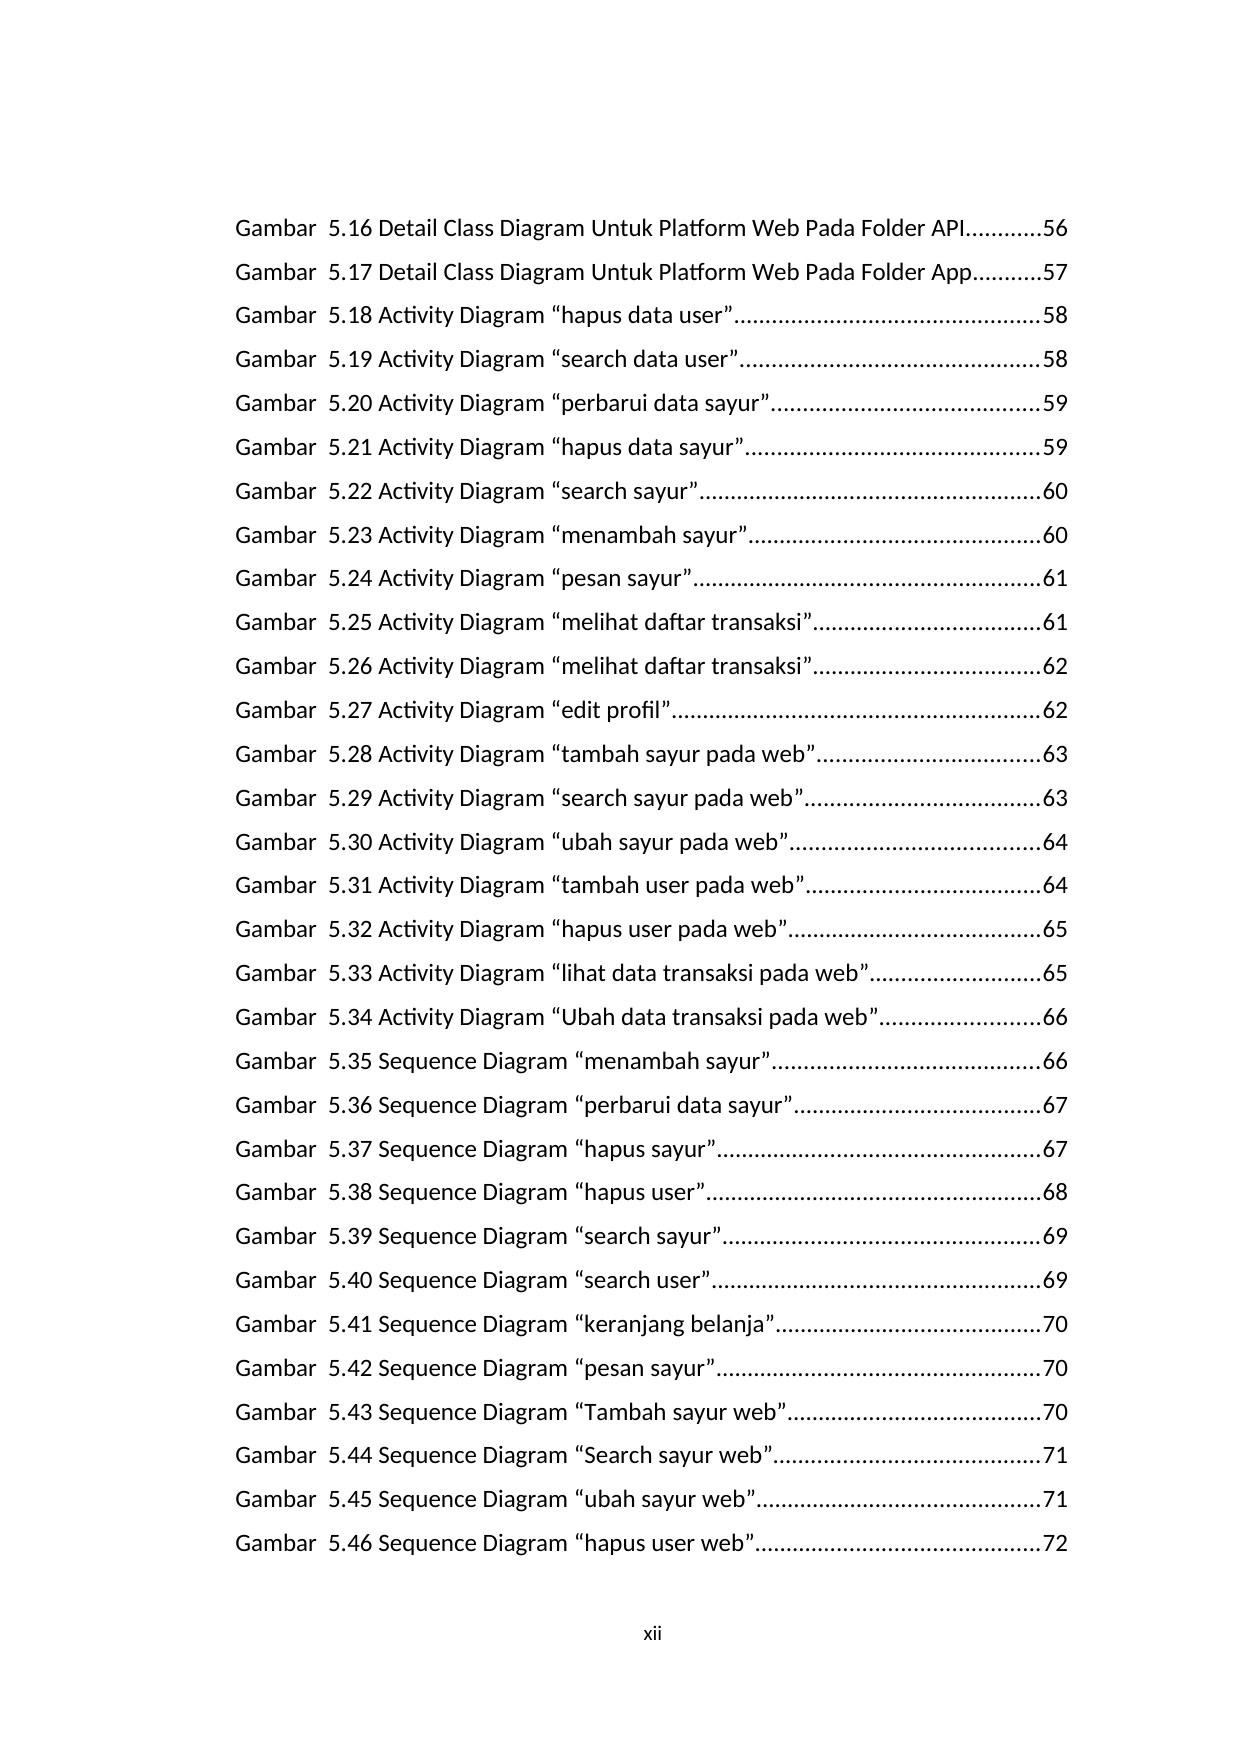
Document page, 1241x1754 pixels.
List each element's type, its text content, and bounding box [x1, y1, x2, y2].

text Gambar 5.23 Activity Diagram “menambah sayur” 60 [235, 519, 1069, 549]
text Gambar 5.16 Detail Class Diagram Untuk Platform Web Pada Folder API 56 [235, 212, 1069, 242]
text Gambar 5.25 Activity Diagram “melihat daftar transaksi” 61 [235, 606, 1069, 637]
text Gambar 5.38 Sequence Diagram “hapus user” 68 [235, 1177, 1069, 1207]
text Gambar 5.27 Activity Diagram “edit profil” 62 [235, 694, 1069, 725]
text Gambar 5.40 Sequence Diagram “search user” 69 [235, 1264, 1069, 1295]
text Gambar 5.41 Sequence Diagram “keranjang belanja” 70 [235, 1308, 1069, 1339]
text Gambar 5.21 Activity Diagram “hapus data sayur” 59 [235, 431, 1069, 462]
text Gambar 5.43 Sequence Diagram “Tambah sayur web” 70 [235, 1396, 1069, 1426]
text Gambar 5.35 Sequence Diagram “menambah sayur” 66 [235, 1045, 1069, 1076]
text Gambar 5.44 Sequence Diagram “Search sayur web” 71 [235, 1440, 1069, 1470]
text Gambar 5.33 Activity Diagram “lihat data transaksi pada web” 65 [235, 957, 1069, 988]
text Gambar 5.17 Detail Class Diagram Untuk Platform Web Pada Folder App 57 [235, 256, 1069, 286]
text Gambar 5.32 Activity Diagram “hapus user pada web” 65 [235, 913, 1069, 944]
text Gambar 5.28 Activity Diagram “tambah sayur pada web” 63 [235, 738, 1069, 768]
text Gambar 5.46 Sequence Diagram “hapus user web” 72 [235, 1527, 1069, 1558]
text Gambar 5.37 Sequence Diagram “hapus sayur” 67 [235, 1133, 1069, 1163]
text Gambar 5.18 Activity Diagram “hapus data user” 58 [235, 299, 1069, 330]
text Gambar 5.34 Activity Diagram “Ubah data transaksi pada web” 66 [235, 1001, 1069, 1032]
text Gambar 5.22 Activity Diagram “search sayur” 60 [235, 475, 1069, 505]
text Gambar 5.20 Activity Diagram “perbarui data sayur” 59 [235, 387, 1069, 418]
text Gambar 5.36 Sequence Diagram “perbarui data sayur” 67 [235, 1089, 1069, 1119]
text Gambar 5.19 Activity Diagram “search data user” 58 [235, 343, 1069, 374]
text Gambar 5.24 Activity Diagram “pesan sayur” 61 [235, 563, 1069, 593]
text Gambar 5.39 Sequence Diagram “search sayur” 69 [235, 1220, 1069, 1251]
text Gambar 5.31 Activity Diagram “tambah user pada web” 64 [235, 869, 1069, 900]
text Gambar 5.30 Activity Diagram “ubah sayur pada web” 64 [235, 826, 1069, 856]
text Gambar 5.26 Activity Diagram “melihat daftar transaksi” 62 [235, 650, 1069, 681]
text Gambar 5.42 Sequence Diagram “pesan sayur” 70 [235, 1352, 1069, 1382]
text Gambar 5.45 Sequence Diagram “ubah sayur web” 71 [235, 1483, 1069, 1514]
text Gambar 5.29 Activity Diagram “search sayur pada web” 63 [235, 782, 1069, 812]
